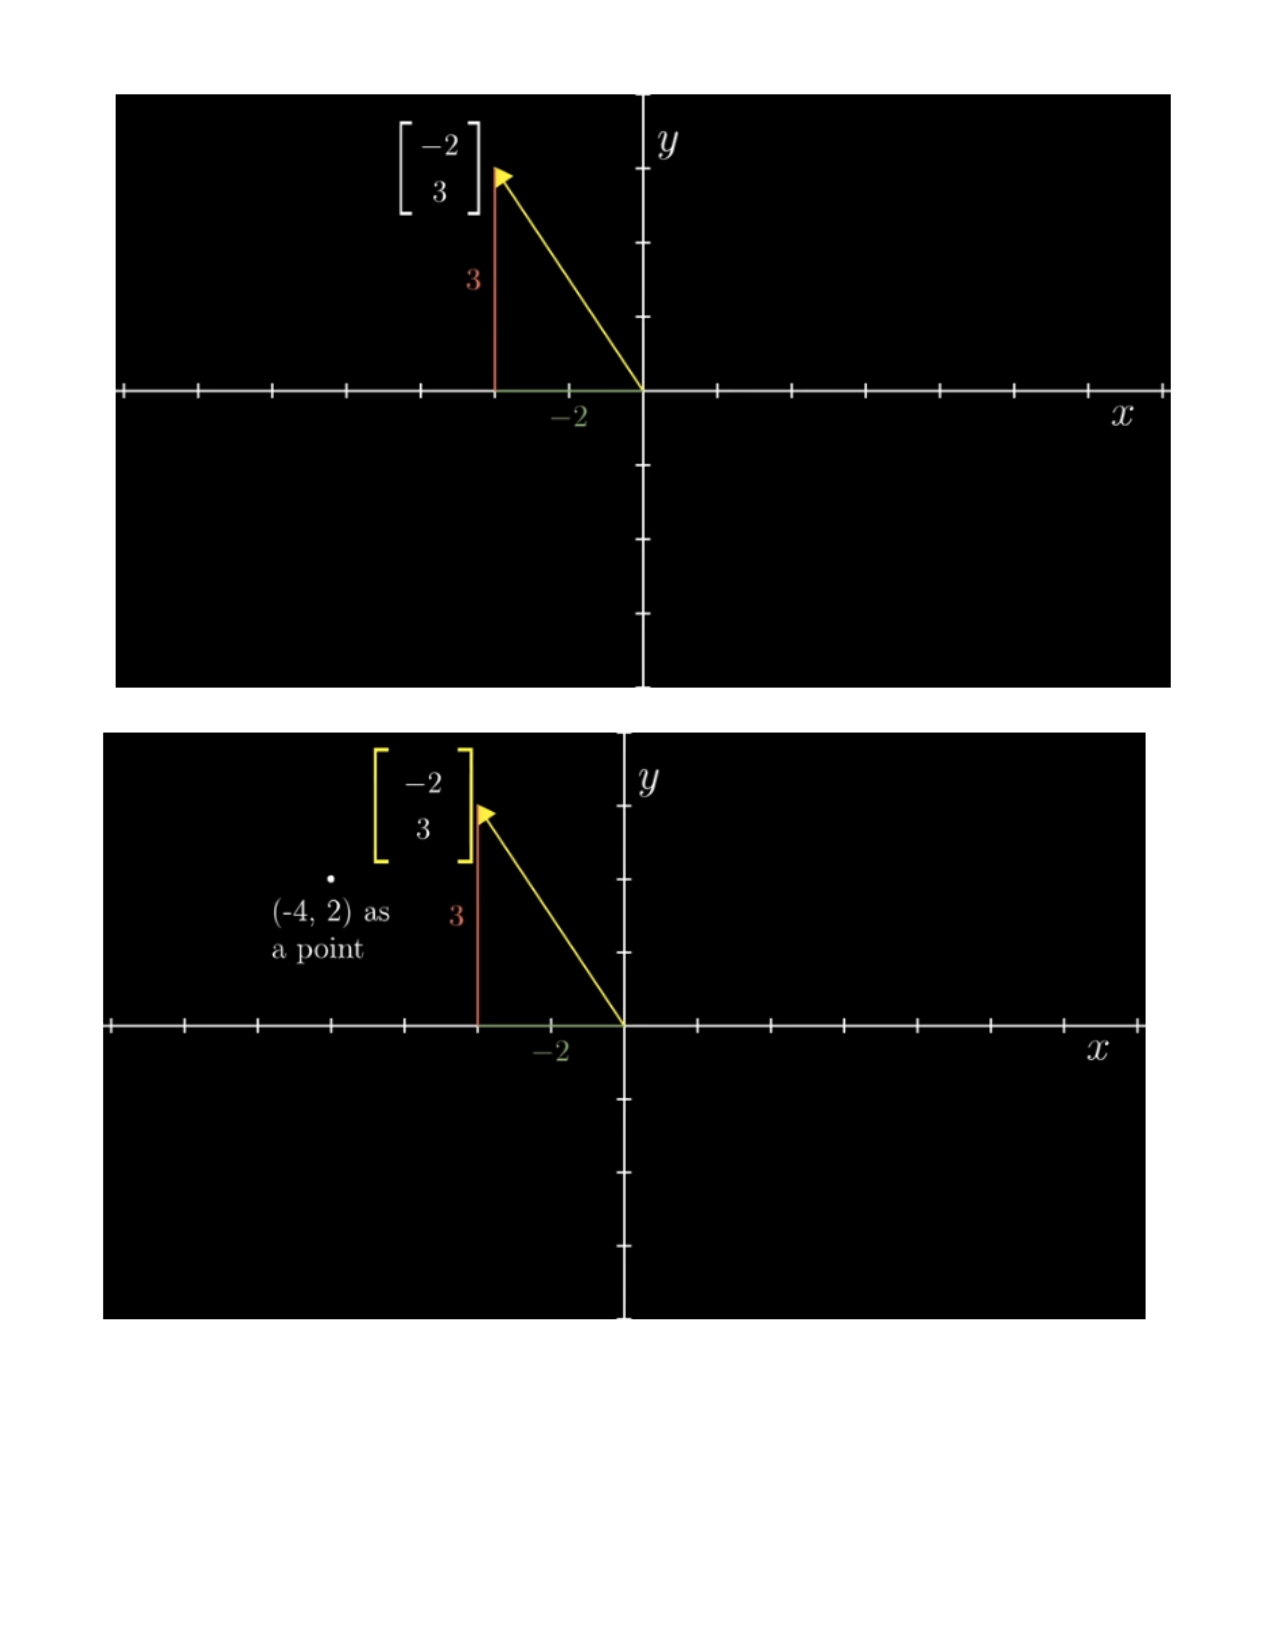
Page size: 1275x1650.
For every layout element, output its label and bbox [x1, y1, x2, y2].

picture [75, 726, 1200, 1345]
picture [75, 75, 1200, 696]
